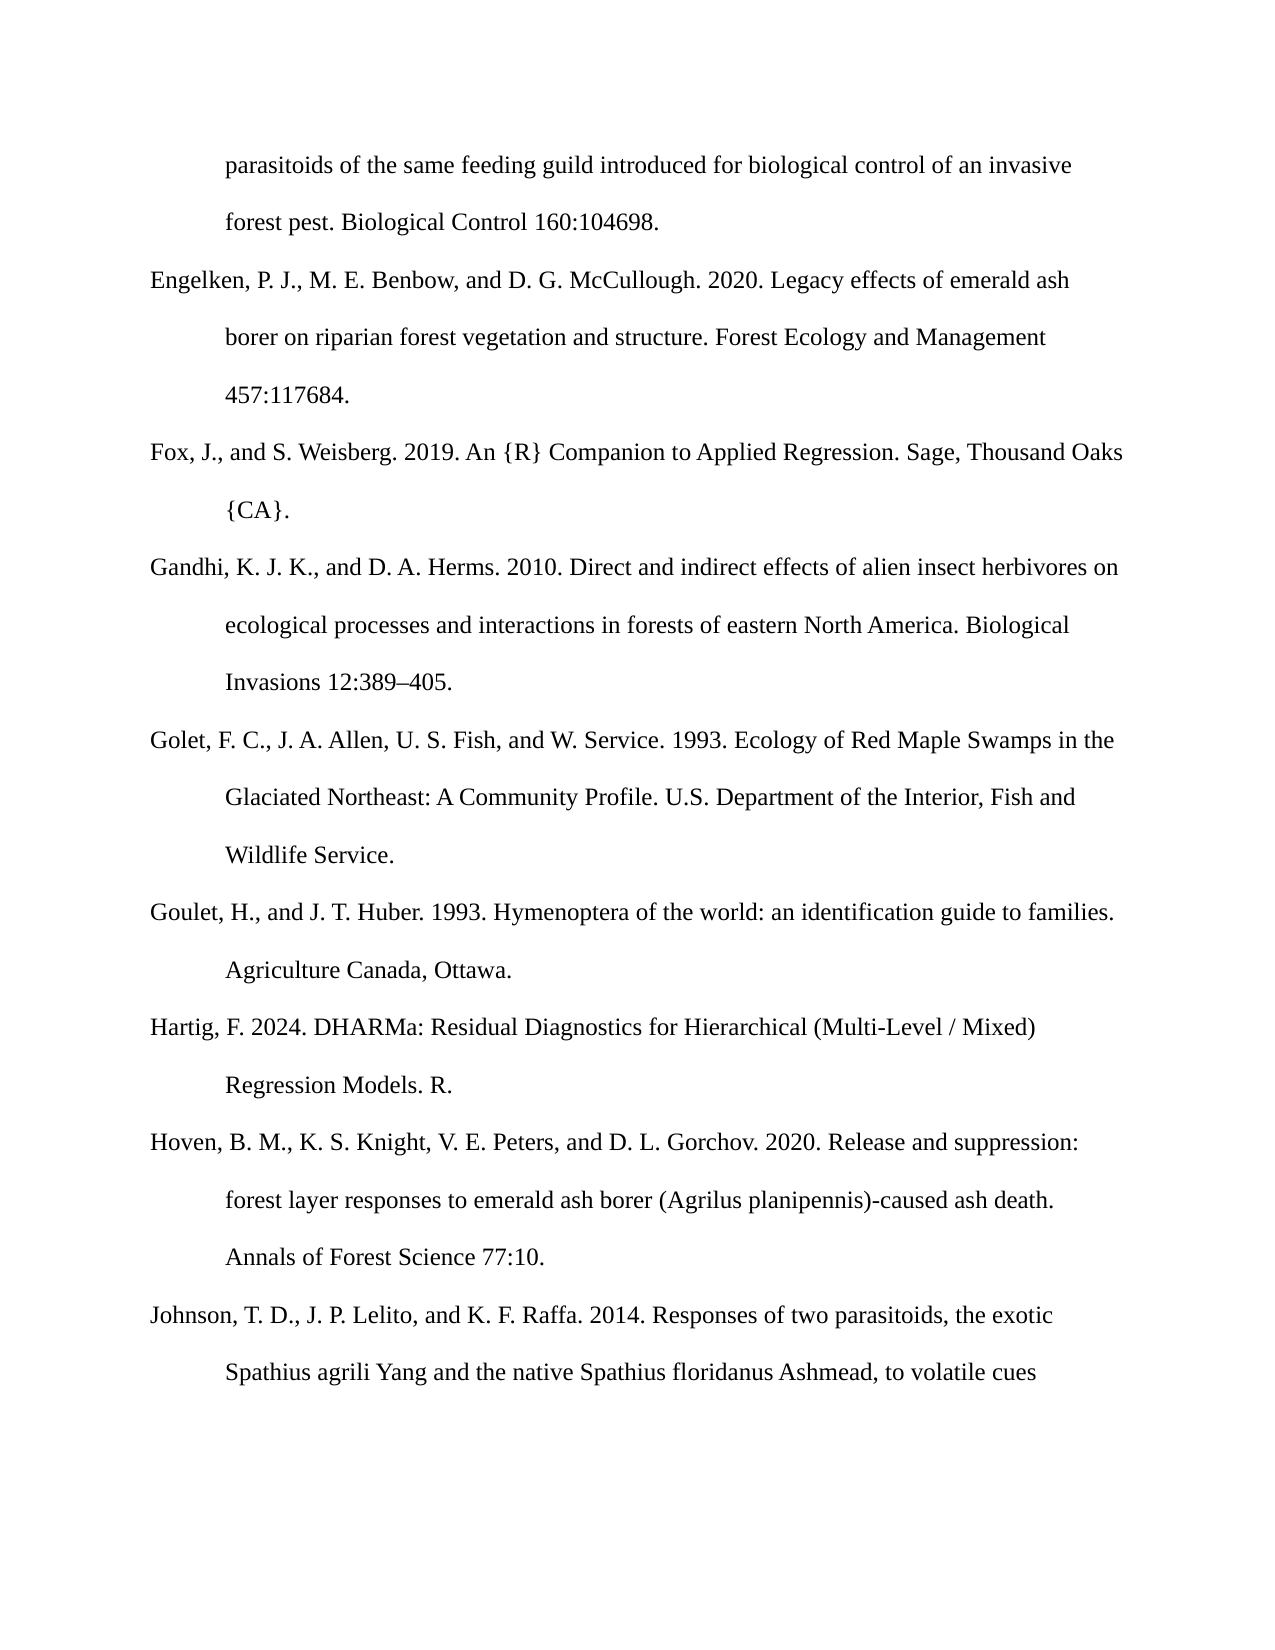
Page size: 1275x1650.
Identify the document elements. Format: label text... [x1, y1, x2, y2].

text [150, 1300, 1125, 1386]
text Hoven, B. M., K. S. Knight, V. E. Peters, and D. L. Gorchov. 2020. Release and suppression: forest layer responses to emerald ash borer (Agrilus planipennis)-caused ash death. Annals of Forest Science 77:10. [150, 1127, 1125, 1271]
text Golet, F. C., J. A. Allen, U. S. Fish, and W. Service. 1993. Ecology of Red Maple Swamps in the Glaciated Northeast: A Community Profile. U.S. Department of the Interior, Fish and Wildlife Service. [150, 725, 1125, 869]
text Engelken, P. J., M. E. Benbow, and D. G. McCullough. 2020. Legacy effects of emerald ash borer on riparian forest vegetation and structure. Forest Ecology and Management 457:117684. [150, 265, 1125, 409]
text Hartig, F. 2024. DHARMa: Residual Diagnostics for Hierarchical (Multi-Level / Mixed) Regression Models. R. [150, 1012, 1125, 1099]
text Goulet, H., and J. T. Huber. 1993. Hymenoptera of the world: an identification guide to families. Agriculture Canada, Ottawa. [150, 897, 1125, 984]
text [150, 150, 1125, 236]
text Gandhi, K. J. K., and D. A. Herms. 2010. Direct and indirect effects of alien insect herbivores on ecological processes and interactions in forests of eastern North America. Biological Invasions 12:389–405. [150, 552, 1125, 696]
text Fox, J., and S. Weisberg. 2019. An {R} Companion to Applied Regression. Sage, Thousand Oaks {CA}. [150, 437, 1125, 524]
